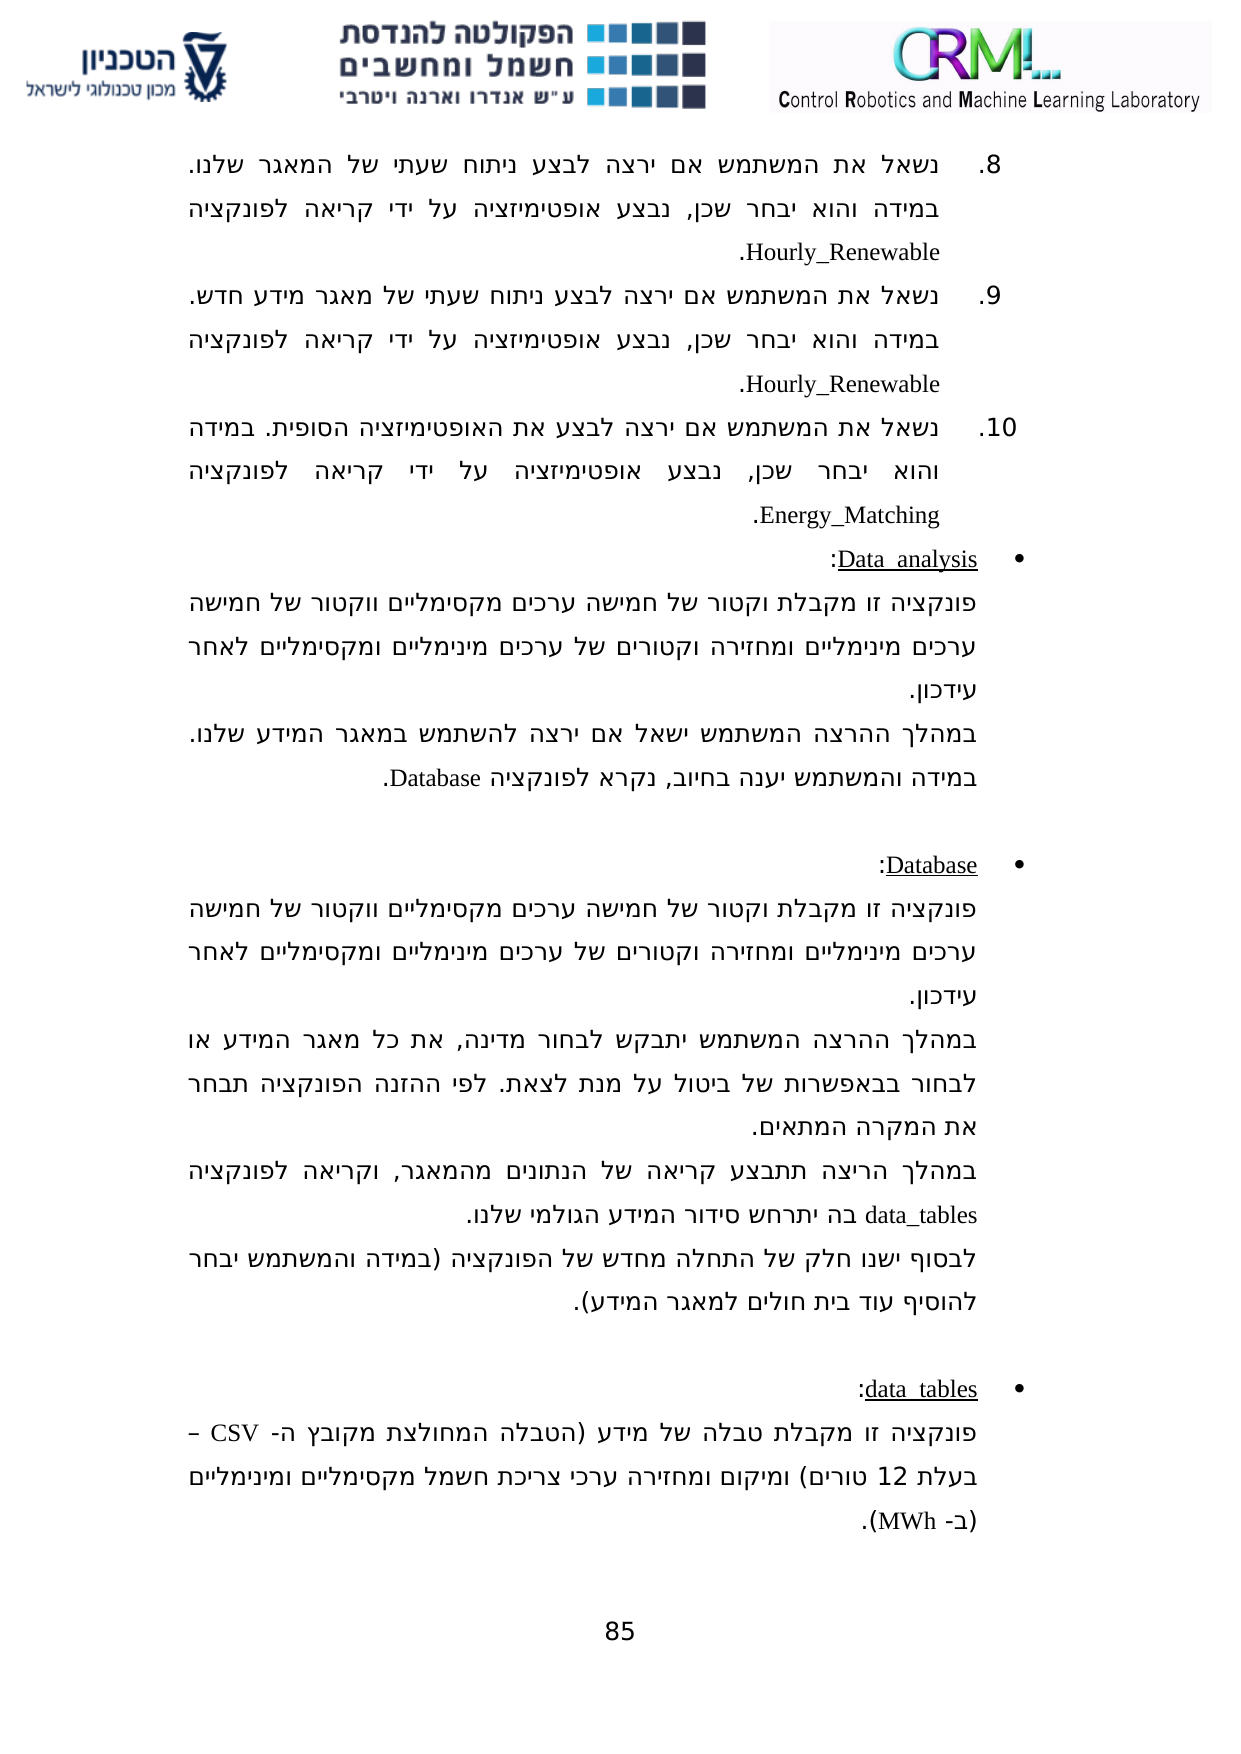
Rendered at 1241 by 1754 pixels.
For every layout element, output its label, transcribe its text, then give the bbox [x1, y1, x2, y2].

list נשאל את המשתמש אם ירצה לבצע את האופטימיזציה הסופית. במידה והוא יבחר שכן, נבצע אופטימיזציה על ידי קריאה לפונקציה Energy_Matching. [187, 413, 978, 529]
text פונקציה זו מקבלת טבלה של מידע (הטבלה המחולצת מקובץ ה- CSV – בעלת 12 טורים) ומיקום ומחזירה ערכי צריכת חשמל מקסימליים ומינימליים (ב- MWh). [187, 1418, 978, 1535]
picture [26, 32, 227, 102]
text פונקציה זו מקבלת וקטור של חמישה ערכים מקסימליים ווקטור של חמישה ערכים מינימליים ומחזירה וקטורים של ערכים מינימליים ומקסימליים לאחר עידכון. [187, 894, 978, 1010]
text לבסוף ישנו חלק של התחלה מחדש של הפונקציה (במידה והמשתמש יבחר להוסיף עוד בית חולים למאגר המידע). [187, 1244, 978, 1317]
list נשאל את המשתמש אם ירצה לבצע ניתוח שעתי של מאגר מידע חדש. במידה והוא יבחר שכן, נבצע אופטימיזציה על ידי קריאה לפונקציה Hourly_Renewable. [187, 281, 978, 398]
text במהלך ההרצה המשתמש יתבקש לבחור מדינה, את כל מאגר המידע או לבחור בבאפשרות של ביטול על מנת לצאת. לפי ההזנה הפונקציה תבחר את המקרה המתאים. [187, 1025, 978, 1142]
list נשאל את המשתמש אם ירצה לבצע ניתוח שעתי של המאגר שלנו. במידה והוא יבחר שכן, נבצע אופטימיזציה על ידי קריאה לפונקציה Hourly_Renewable. [187, 150, 978, 267]
picture [333, 17, 706, 112]
list Data_analysis: [187, 544, 1015, 573]
text במהלך ההרצה המשתמש ישאל אם ירצה להשתמש במאגר המידע שלנו. במידה והמשתמש יענה בחיוב, נקרא לפונקציה Database. [187, 719, 978, 792]
list data_tables: [187, 1374, 1015, 1404]
picture [768, 21, 1213, 113]
text במהלך הריצה תתבצע קריאה של הנתונים מהמאגר, וקריאה לפונקציה data_tables בה יתרחש סידור המידע הגולמי שלנו. [187, 1156, 978, 1229]
text פונקציה זו מקבלת וקטור של חמישה ערכים מקסימליים ווקטור של חמישה ערכים מינימליים ומחזירה וקטורים של ערכים מינימליים ומקסימליים לאחר עידכון. [187, 588, 978, 704]
list Database: [187, 850, 1015, 879]
